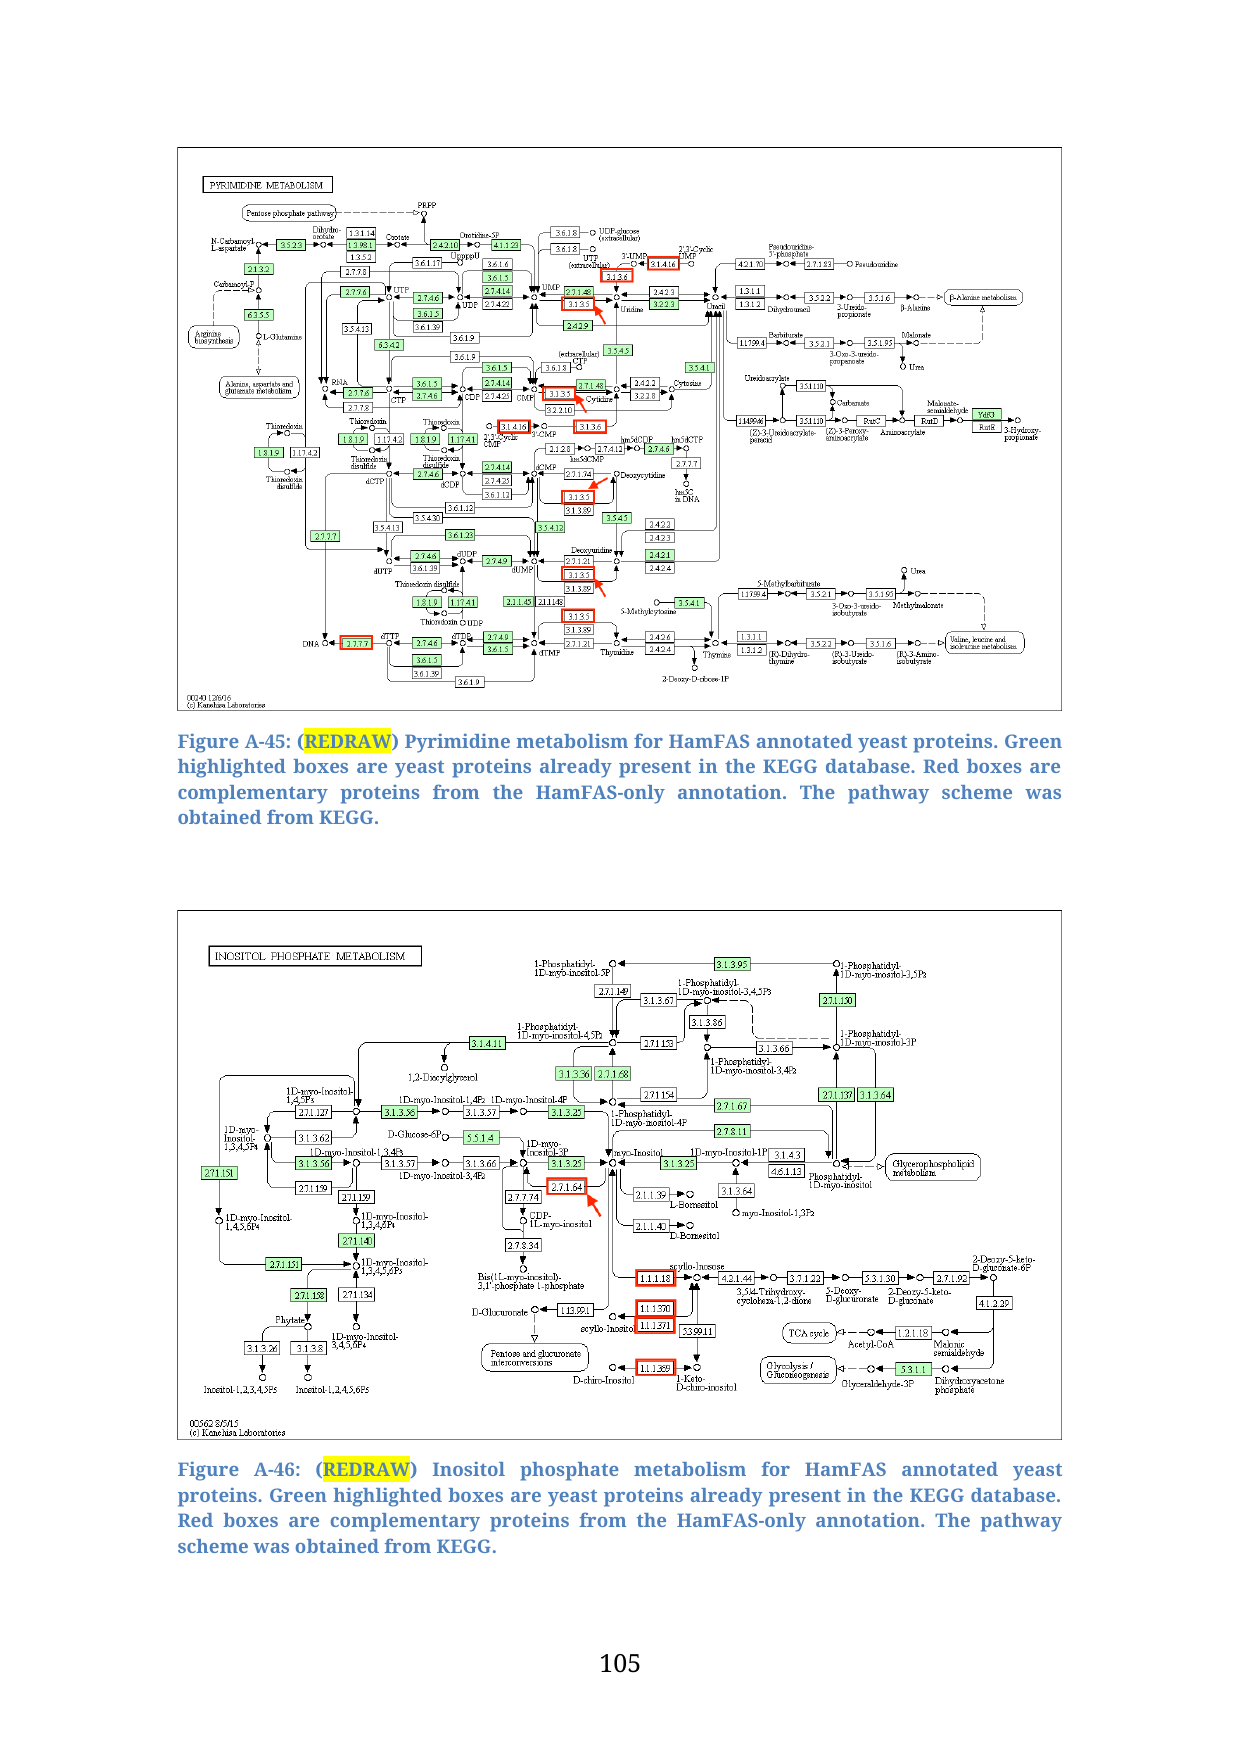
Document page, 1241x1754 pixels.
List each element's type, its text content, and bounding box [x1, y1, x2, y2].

picture [177, 910, 1062, 1440]
picture [177, 147, 1062, 711]
